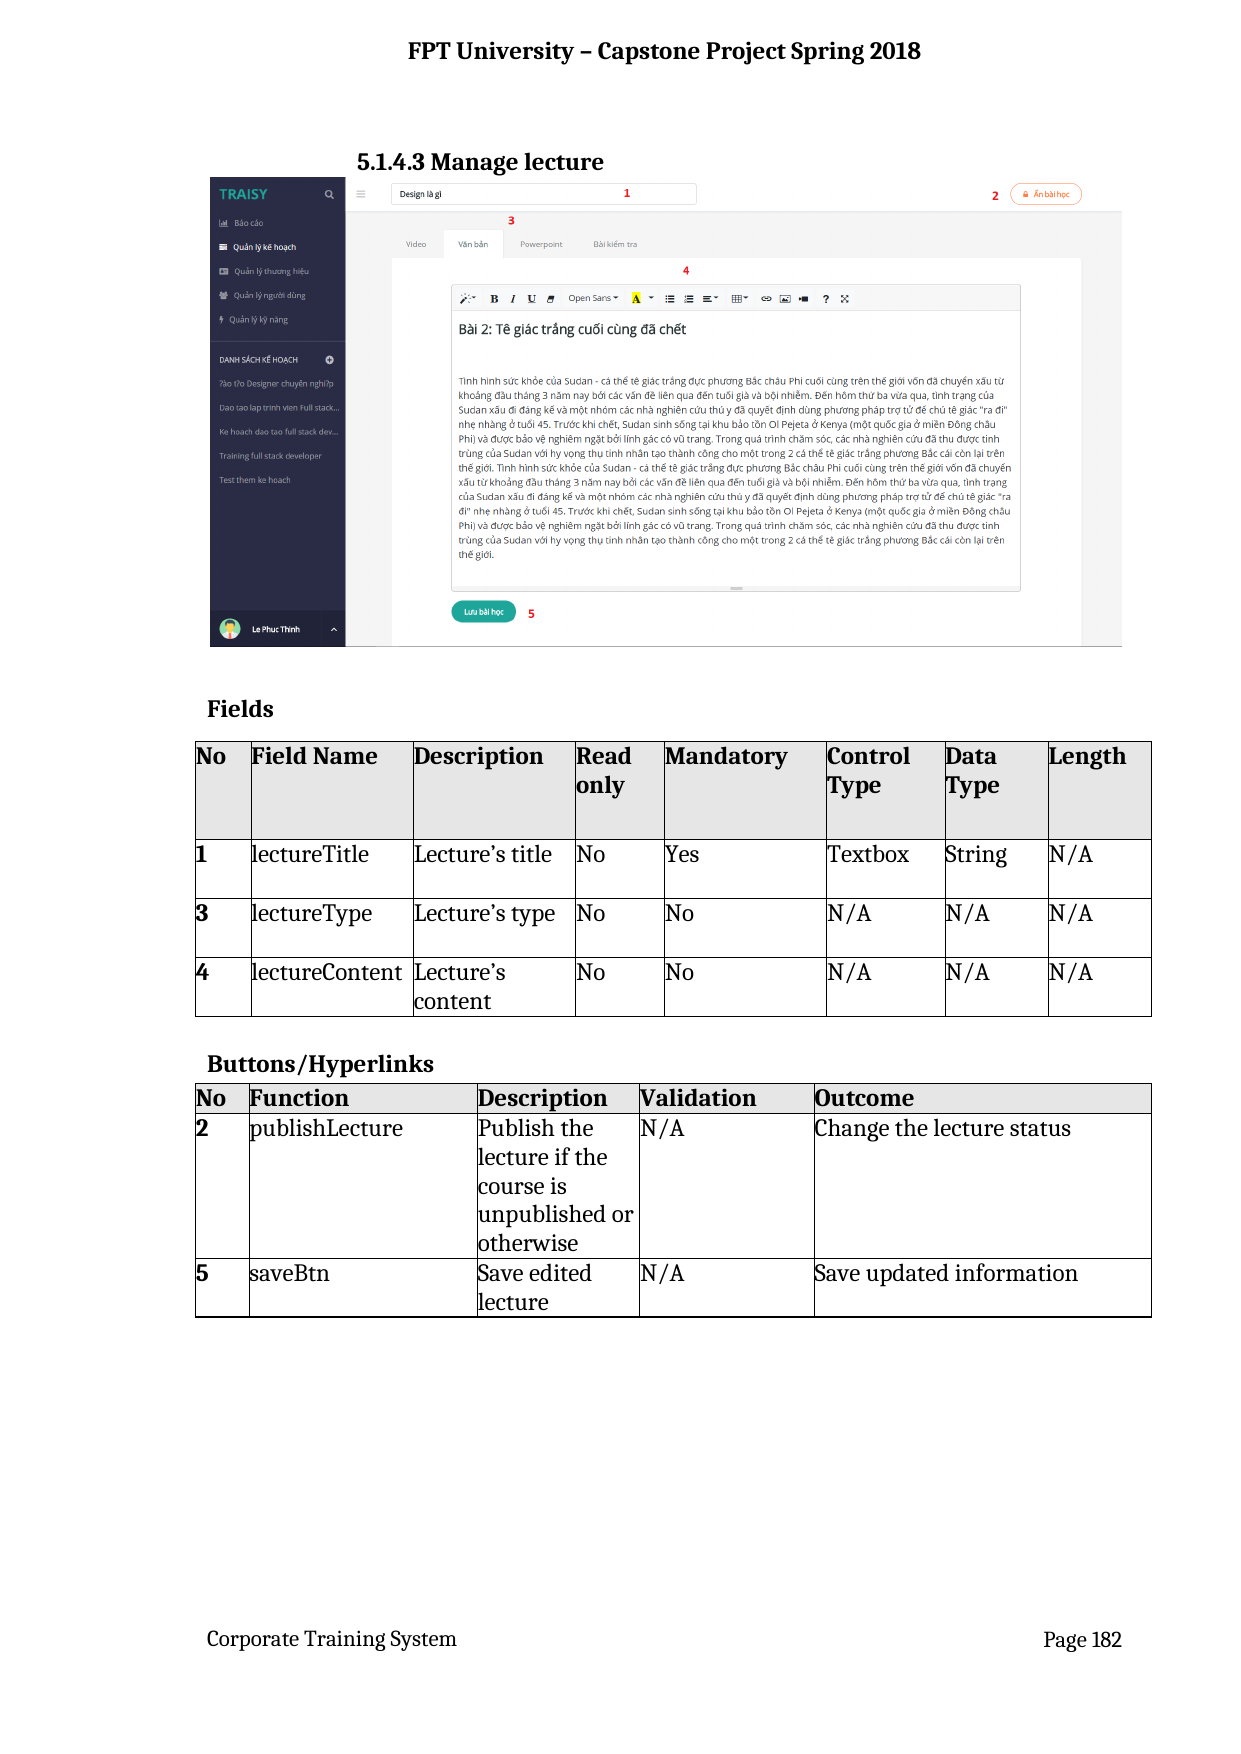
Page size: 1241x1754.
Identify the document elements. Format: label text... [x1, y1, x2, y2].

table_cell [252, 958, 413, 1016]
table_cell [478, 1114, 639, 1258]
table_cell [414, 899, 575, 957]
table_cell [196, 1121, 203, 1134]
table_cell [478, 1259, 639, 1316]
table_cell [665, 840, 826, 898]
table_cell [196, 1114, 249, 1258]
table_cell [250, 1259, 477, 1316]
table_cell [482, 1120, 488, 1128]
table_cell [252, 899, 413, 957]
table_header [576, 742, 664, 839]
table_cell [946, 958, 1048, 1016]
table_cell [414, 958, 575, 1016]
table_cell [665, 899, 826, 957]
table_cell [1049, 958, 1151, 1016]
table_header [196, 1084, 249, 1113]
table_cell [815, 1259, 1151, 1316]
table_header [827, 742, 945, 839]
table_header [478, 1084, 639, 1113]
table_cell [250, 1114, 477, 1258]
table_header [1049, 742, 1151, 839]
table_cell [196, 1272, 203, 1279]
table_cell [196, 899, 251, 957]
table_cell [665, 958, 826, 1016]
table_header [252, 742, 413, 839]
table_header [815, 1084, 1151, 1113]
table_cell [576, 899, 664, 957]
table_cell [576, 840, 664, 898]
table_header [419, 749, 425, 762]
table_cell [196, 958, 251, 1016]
text Fields [207, 695, 1122, 724]
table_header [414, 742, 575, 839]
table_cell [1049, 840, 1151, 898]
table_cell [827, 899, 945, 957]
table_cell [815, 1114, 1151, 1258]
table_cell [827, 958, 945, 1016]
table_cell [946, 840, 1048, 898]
subtitle 5.1.4.3 Manage lecture [357, 148, 1124, 176]
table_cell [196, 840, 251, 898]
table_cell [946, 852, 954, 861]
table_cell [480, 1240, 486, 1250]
picture [210, 177, 1123, 647]
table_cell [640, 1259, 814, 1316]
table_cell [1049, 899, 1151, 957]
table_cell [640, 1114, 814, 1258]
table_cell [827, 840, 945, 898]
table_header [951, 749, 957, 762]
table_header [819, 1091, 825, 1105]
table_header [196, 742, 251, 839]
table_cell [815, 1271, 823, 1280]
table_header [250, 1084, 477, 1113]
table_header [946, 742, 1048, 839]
text Buttons/Hyperlinks [207, 1050, 1122, 1079]
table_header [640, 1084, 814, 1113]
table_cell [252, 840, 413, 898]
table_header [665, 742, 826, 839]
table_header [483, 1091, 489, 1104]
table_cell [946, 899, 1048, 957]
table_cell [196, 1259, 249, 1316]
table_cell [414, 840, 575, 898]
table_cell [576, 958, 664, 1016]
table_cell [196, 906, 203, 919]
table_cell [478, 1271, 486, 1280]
